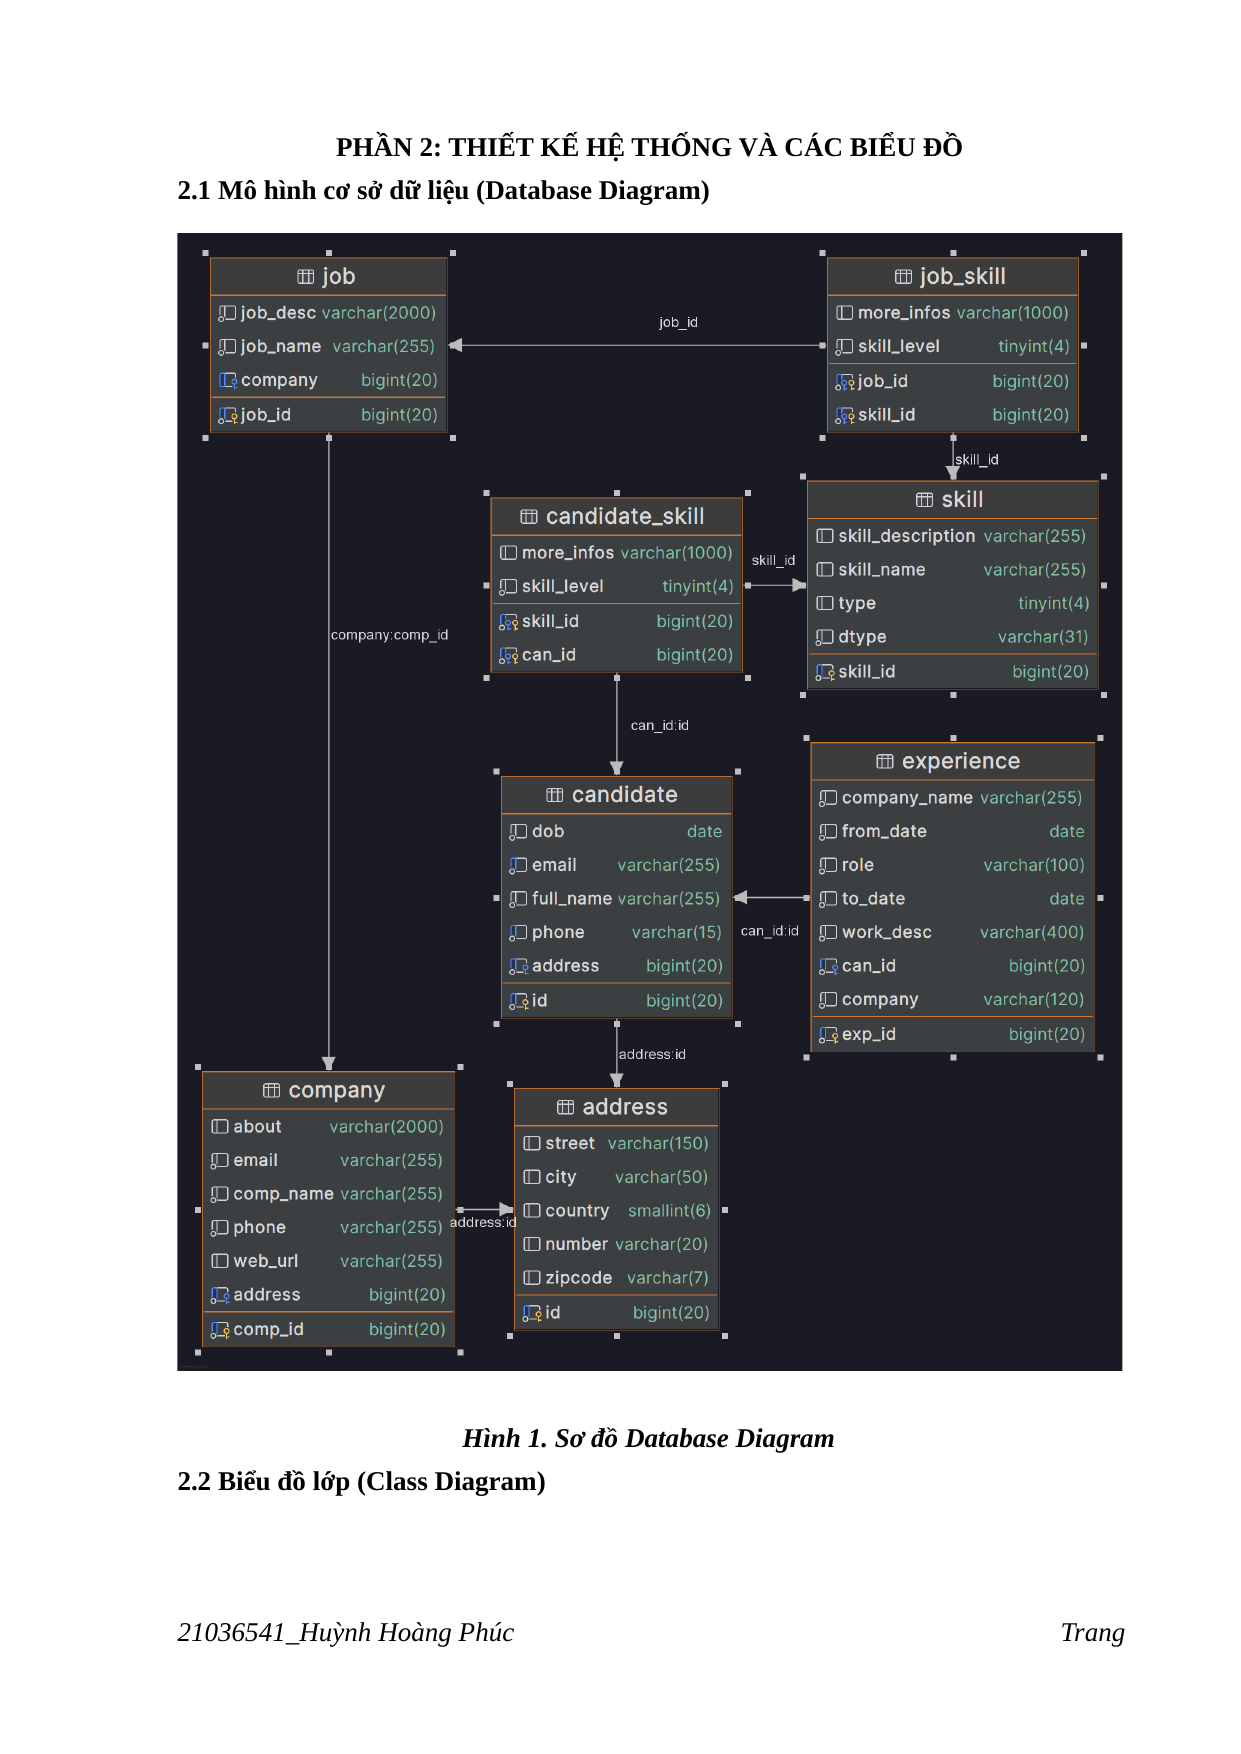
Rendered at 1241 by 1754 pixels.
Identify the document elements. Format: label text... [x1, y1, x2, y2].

text Hình . Sơ đồ Database Diagram [177, 1422, 1122, 1453]
picture [177, 233, 1123, 1371]
text 2.2 Biểu đồ lớp (Class Diagram) [177, 1466, 1122, 1497]
subtitle 2.1 Mô hình cơ sở dữ liệu (Database Diagram) [177, 174, 1122, 205]
subtitle PHẦN 2: THIẾT KẾ HỆ THỐNG VÀ CÁC BIỂU ĐỒ [177, 131, 1122, 162]
